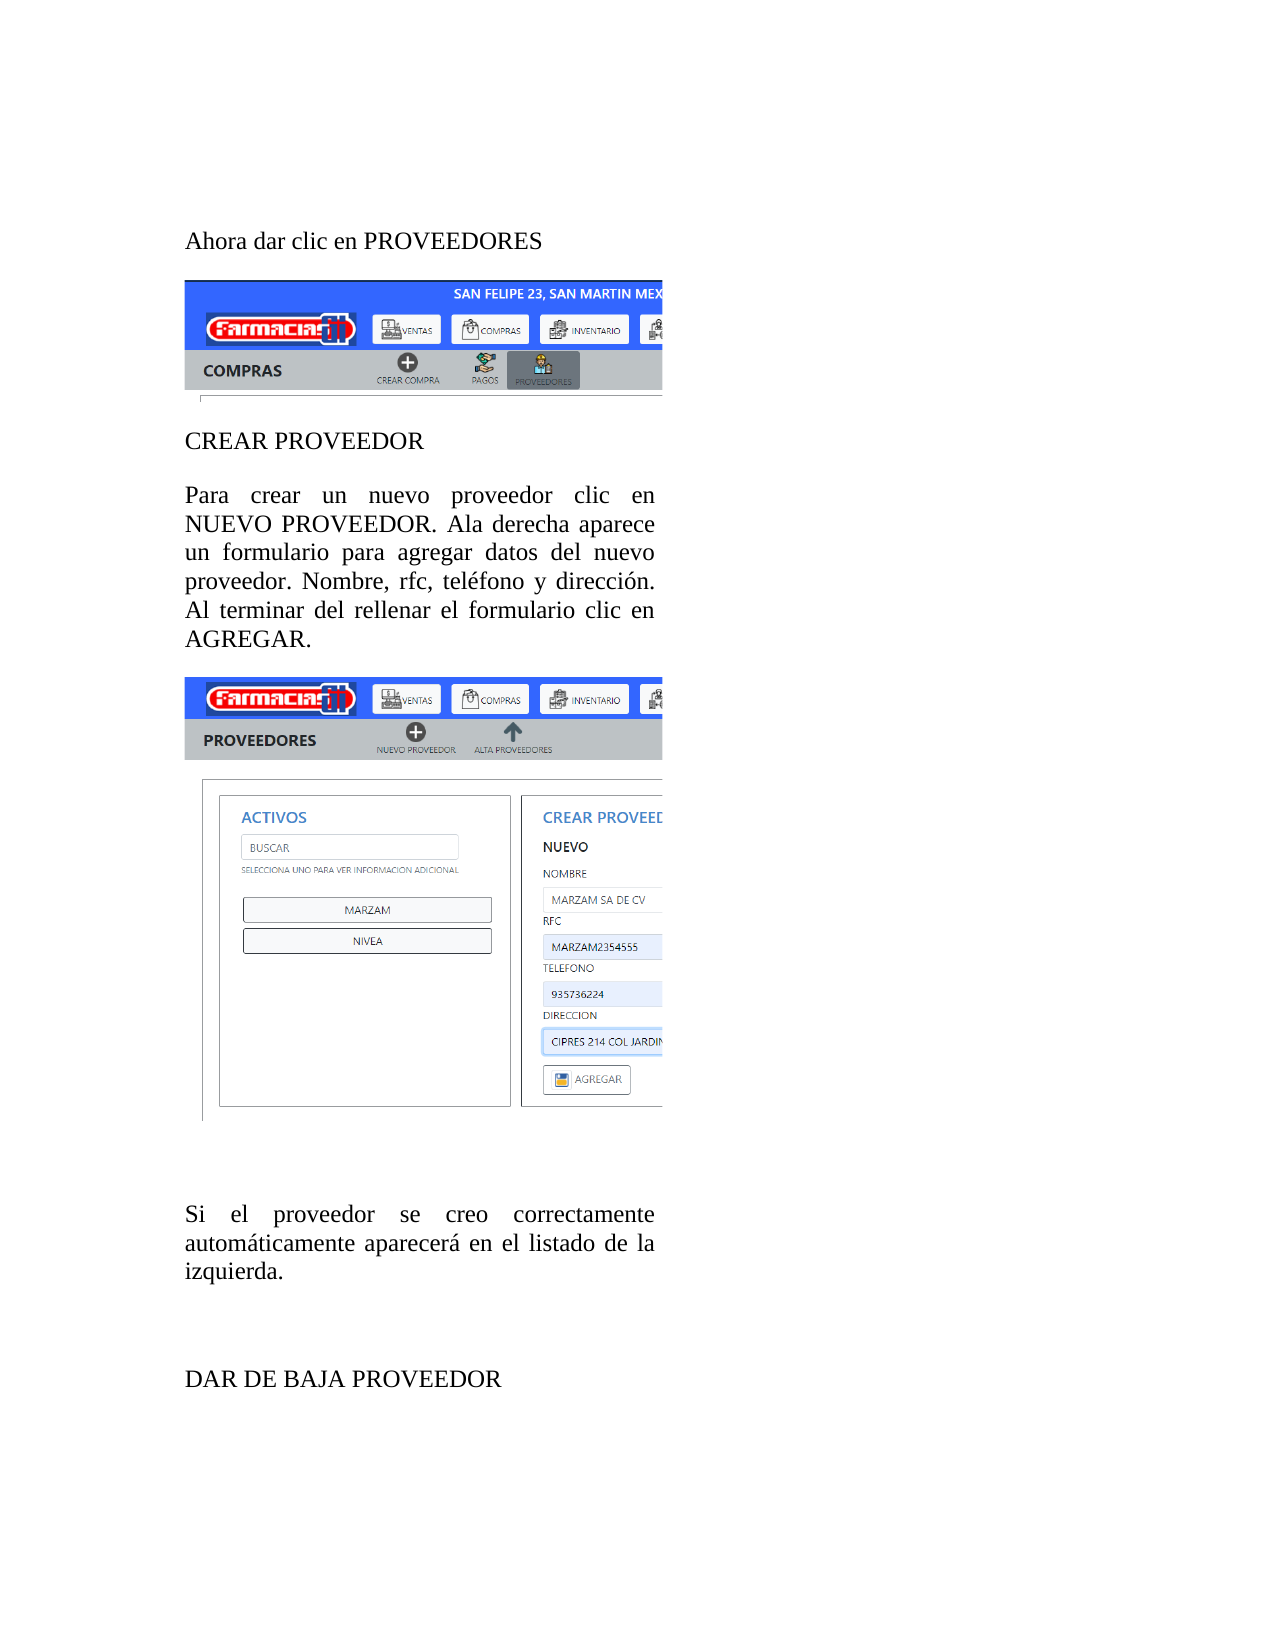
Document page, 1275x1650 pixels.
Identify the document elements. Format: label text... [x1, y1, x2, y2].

picture [184, 280, 663, 402]
picture [184, 677, 663, 1121]
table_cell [177, 1174, 663, 1393]
table_cell Ahora dar clic en PROVEEDORES CREAR PROVEEDOR Para crear un nuevo proveedor clic en NUEVO PROVEEDOR. Ala derecha aparece un formulario para agregar datos del nuevo proveedor. Nombre, rfc, teléfono y dirección. Al terminar del rellenar el formulario clic en AGREGAR. [177, 148, 663, 1174]
